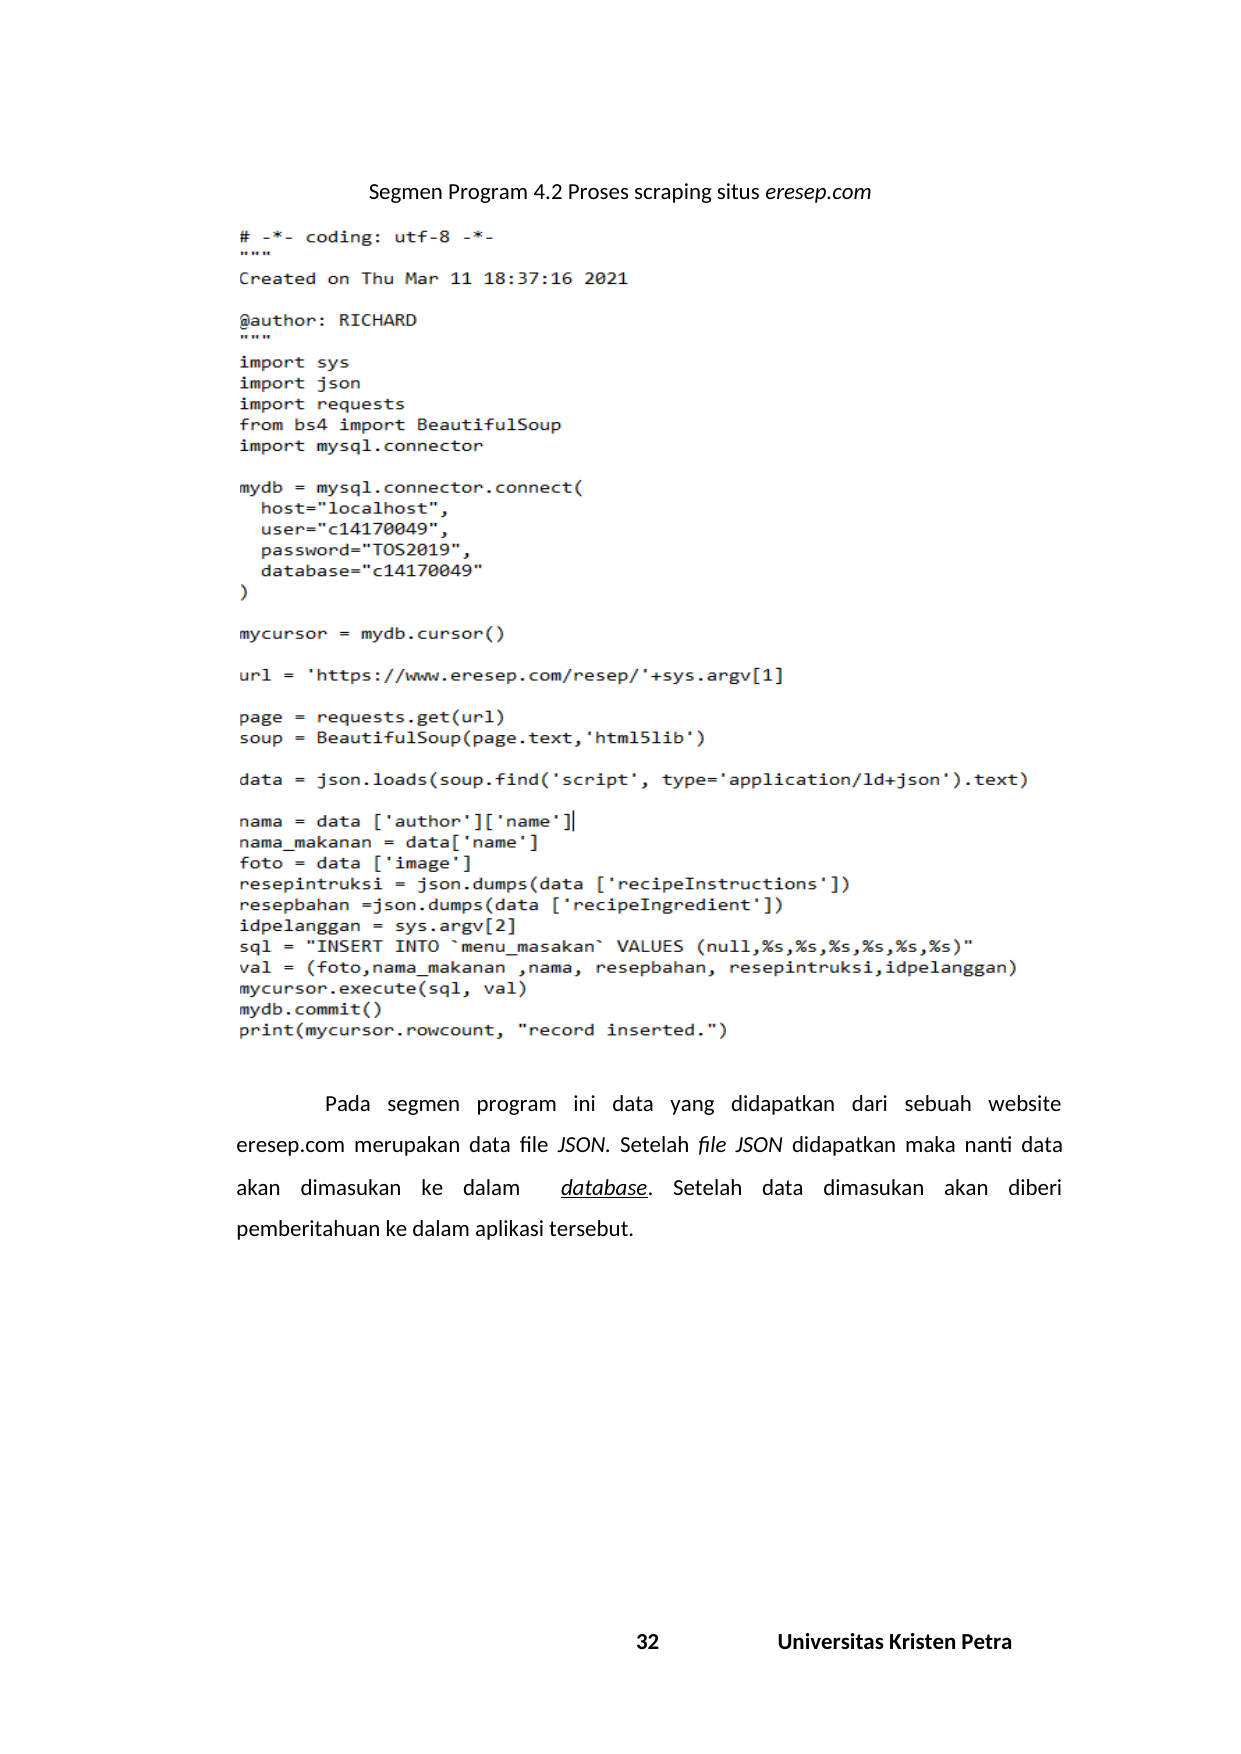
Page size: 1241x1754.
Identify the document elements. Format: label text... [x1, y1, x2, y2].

picture [240, 226, 1045, 1054]
text Pada segmen program ini data yang didapatkan dari sebuah website eresep.com merupakan data file JSON. Setelah file JSON didapatkan maka nanti data akan dimasukan ke dalam database. Setelah data dimasukan akan diberi pemberitahuan ke dalam aplikasi tersebut. [236, 1089, 1063, 1243]
text Segmen Program 4.2 Proses scraping situs eresep.com [177, 177, 1063, 205]
